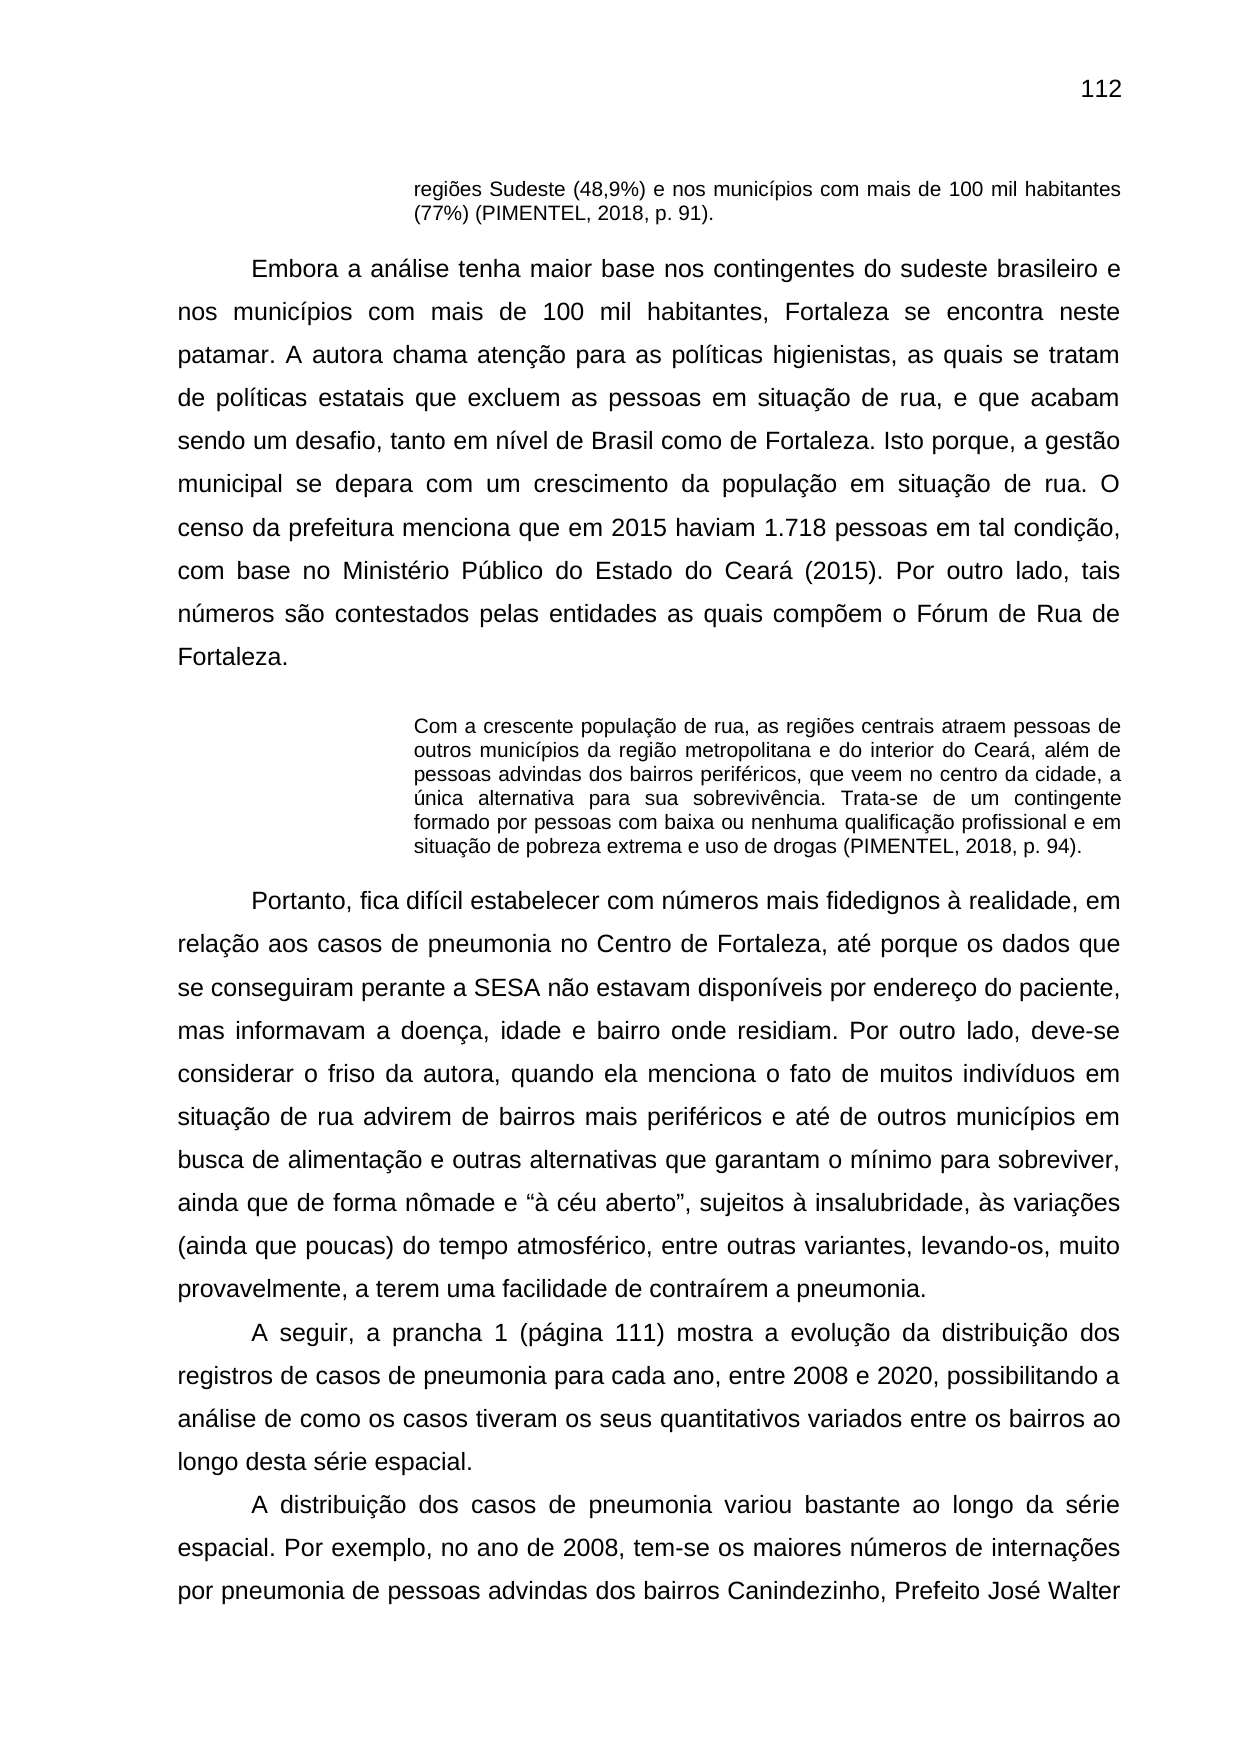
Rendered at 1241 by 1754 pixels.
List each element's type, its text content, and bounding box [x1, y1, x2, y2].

text Portanto, fica difícil estabelecer com números mais fidedignos à realidade, em relação aos casos de pneumonia no Centro de Fortaleza, até porque os dados que se conseguiram perante a SESA não estavam disponíveis por endereço do paciente, mas informavam a doença, idade e bairro onde residiam. Por outro lado, deve-se considerar o friso da autora, quando ela menciona o fato de muitos indivíduos em situação de rua advirem de bairros mais periféricos e até de outros municípios em busca de alimentação e outras alternativas que garantam o mínimo para sobreviver, ainda que de forma nômade e “à céu aberto”, sujeitos à insalubridade, às variações (ainda que poucas) do tempo atmosférico, entre outras variantes, levando-os, muito provavelmente, a terem uma facilidade de contraírem a pneumonia. [177, 886, 1122, 1303]
text Com a crescente população de rua, as regiões centrais atraem pessoas de outros municípios da região metropolitana e do interior do Ceará, além de pessoas advindas dos bairros periféricos, que veem no centro da cidade, a única alternativa para sua sobrevivência. Trata-se de um contingente formado por pessoas com baixa ou nenhuma qualificação profissional e em situação de pobreza extrema e uso de drogas (PIMENTEL, 2018, p. 94). [413, 714, 1122, 858]
text Embora a análise tenha maior base nos contingentes do sudeste brasileiro e nos municípios com mais de 100 mil habitantes, Fortaleza se encontra neste patamar. A autora chama atenção para as políticas higienistas, as quais se tratam de políticas estatais que excluem as pessoas em situação de rua, e que acabam sendo um desafio, tanto em nível de Brasil como de Fortaleza. Isto porque, a gestão municipal se depara com um crescimento da população em situação de rua. O censo da prefeitura menciona que em 2015 haviam 1.718 pessoas em tal condição, com base no Ministério Público do Estado do Ceará (2015). Por outro lado, tais números são contestados pelas entidades as quais compõem o Fórum de Rua de Fortaleza. [177, 254, 1122, 671]
text A seguir, a prancha 1 (página 111) mostra a evolução da distribuição dos registros de casos de pneumonia para cada ano, entre 2008 e 2020, possibilitando a análise de como os casos tiveram os seus quantitativos variados entre os bairros ao longo desta série espacial. [177, 1318, 1122, 1476]
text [413, 177, 1122, 225]
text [177, 1490, 1122, 1605]
